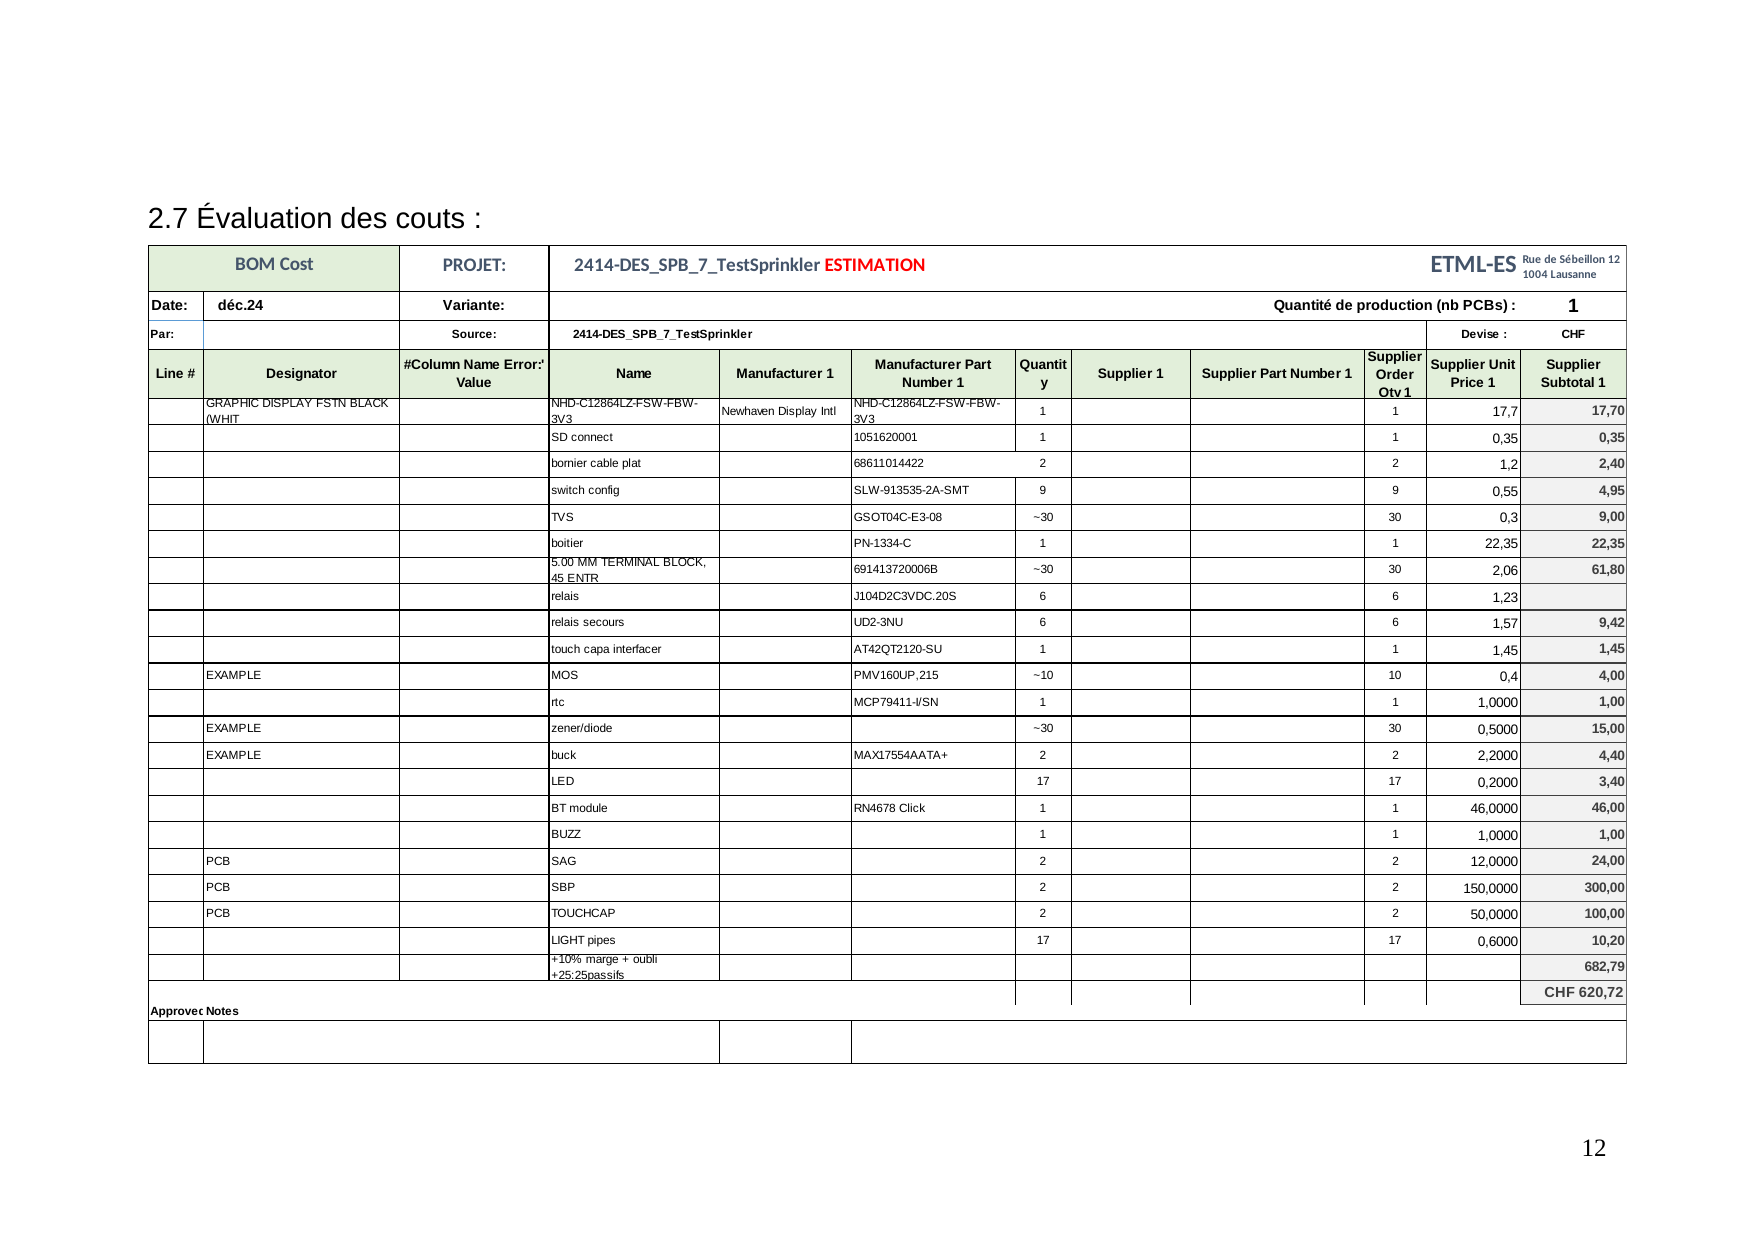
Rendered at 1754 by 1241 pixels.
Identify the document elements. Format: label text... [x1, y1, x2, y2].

subtitle Évaluation des couts : [148, 201, 1606, 235]
